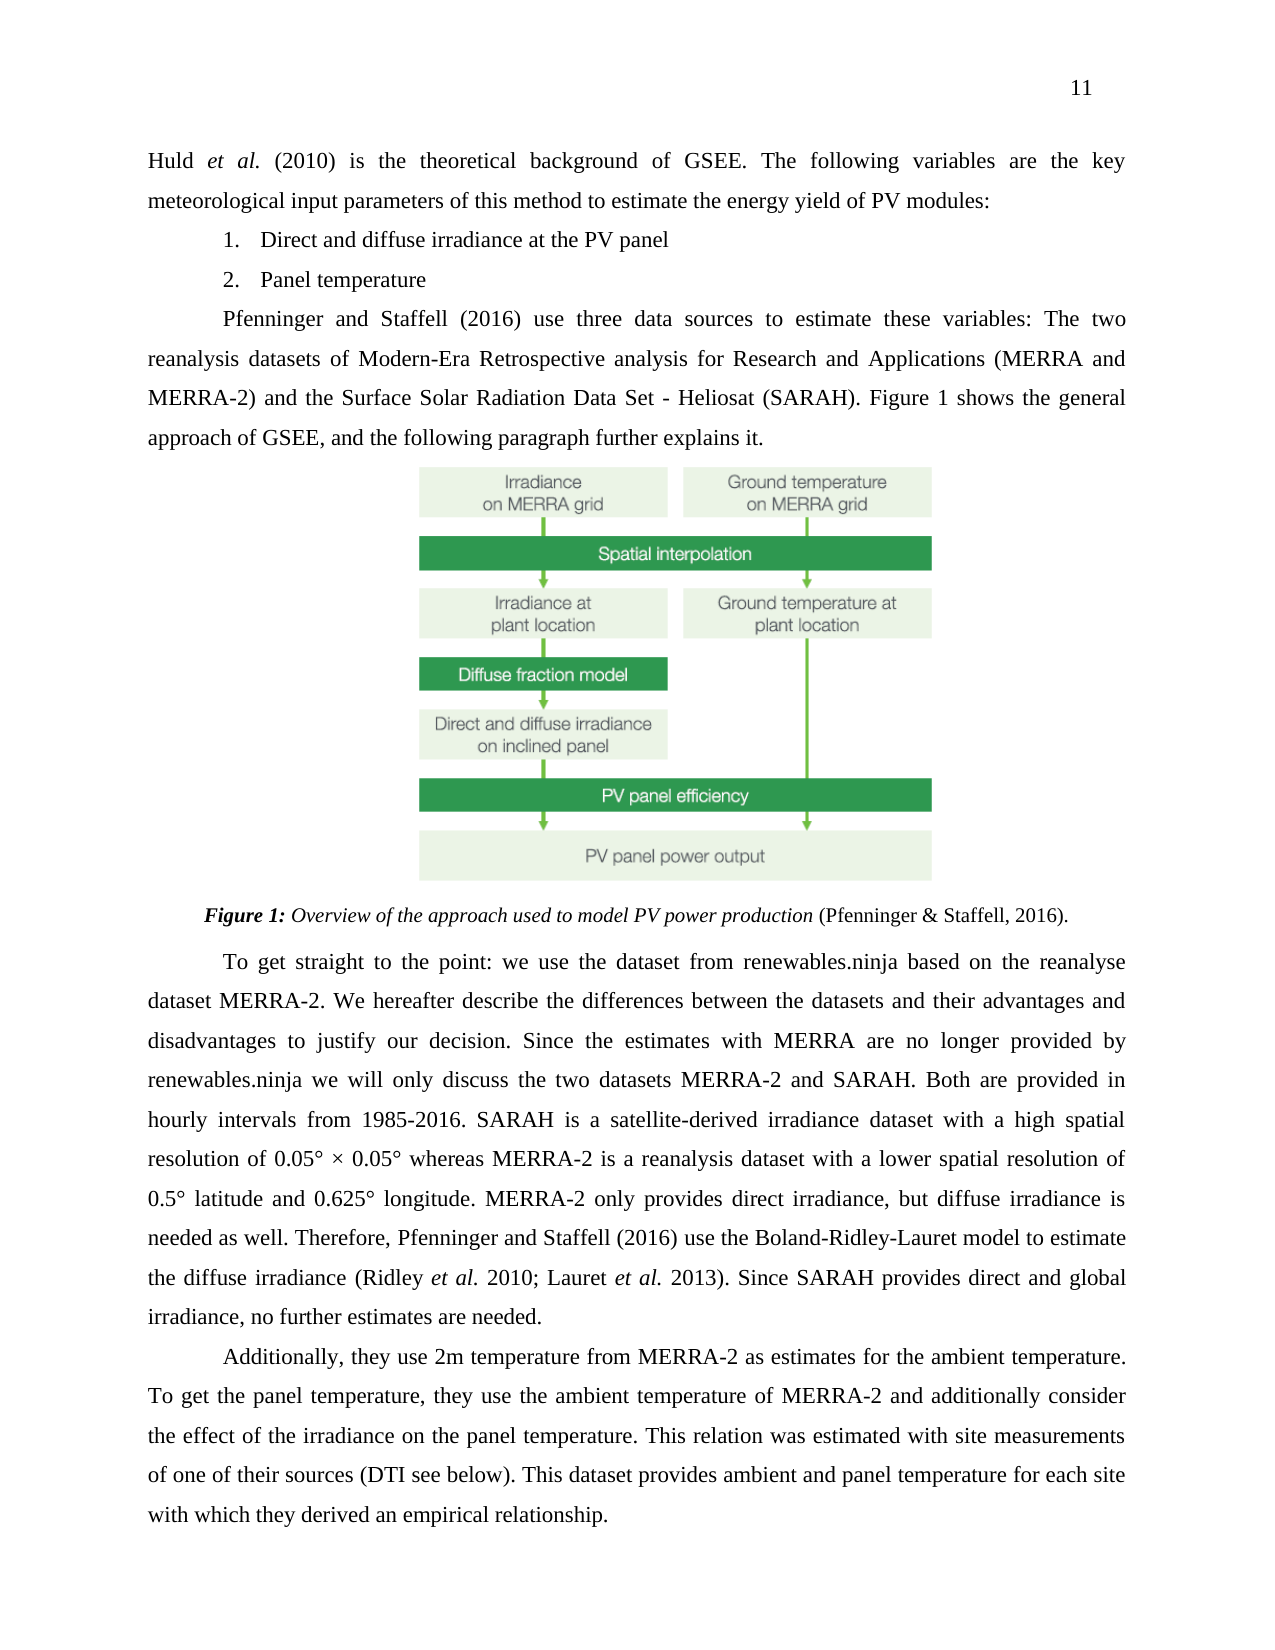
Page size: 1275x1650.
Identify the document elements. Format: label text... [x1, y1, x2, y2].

text Additionally, they use 2m temperature from MERRA-2 as estimates for the ambient temperature. To get the panel temperature, they use the ambient temperature of MERRA-2 and additionally consider the effect of the irradiance on the panel temperature. This relation was estimated with site measurements of one of their sources (DTI see below). This dataset provides ambient and panel temperature for each site with which they derived an empirical relationship. [148, 1343, 1127, 1527]
text To get straight to the point: we use the dataset from renewables.ninja based on the reanalyse dataset MERRA-2. We hereafter describe the differences between the datasets and their advantages and disadvantages to justify our decision. Since the estimates with MERRA are no longer provided by renewables.ninja we will only discuss the two datasets MERRA-2 and SARAH. Both are provided in hourly intervals from 1985-2016. SARAH is a satellite-derived irradiance dataset with a high spatial resolution of 0.05° × 0.05° whereas MERRA-2 is a reanalysis dataset with a lower spatial resolution of 0.5° latitude and 0.625° longitude. MERRA-2 only provides direct irradiance, but diffuse irradiance is needed as well. Therefore, Pfenninger and Staffell (2016) use the Boland-Ridley-Lauret model to estimate the diffuse irradiance (Ridley et al. 2010; Lauret et al. 2013). Since SARAH provides direct and global irradiance, no further estimates are needed. [148, 948, 1127, 1330]
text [148, 148, 1127, 213]
text Pfenninger and Staffell (2016) use three data sources to estimate these variables: The two reanalysis datasets of Modern-Era Retrospective analysis for Research and Applications (MERRA and MERRA-2) and the Surface Solar Radiation Data Set - Heliosat (SARAH). Figure 1 shows the general approach of GSEE, and the following paragraph further explains it. [148, 306, 1127, 450]
list Panel temperature [223, 266, 1127, 292]
text Figure 1: Overview of the approach used to model PV power production (Pfenninger & Staffell, 2016). [148, 903, 1127, 927]
picture [413, 463, 937, 890]
list Direct and diffuse irradiance at the PV panel [223, 227, 1127, 253]
